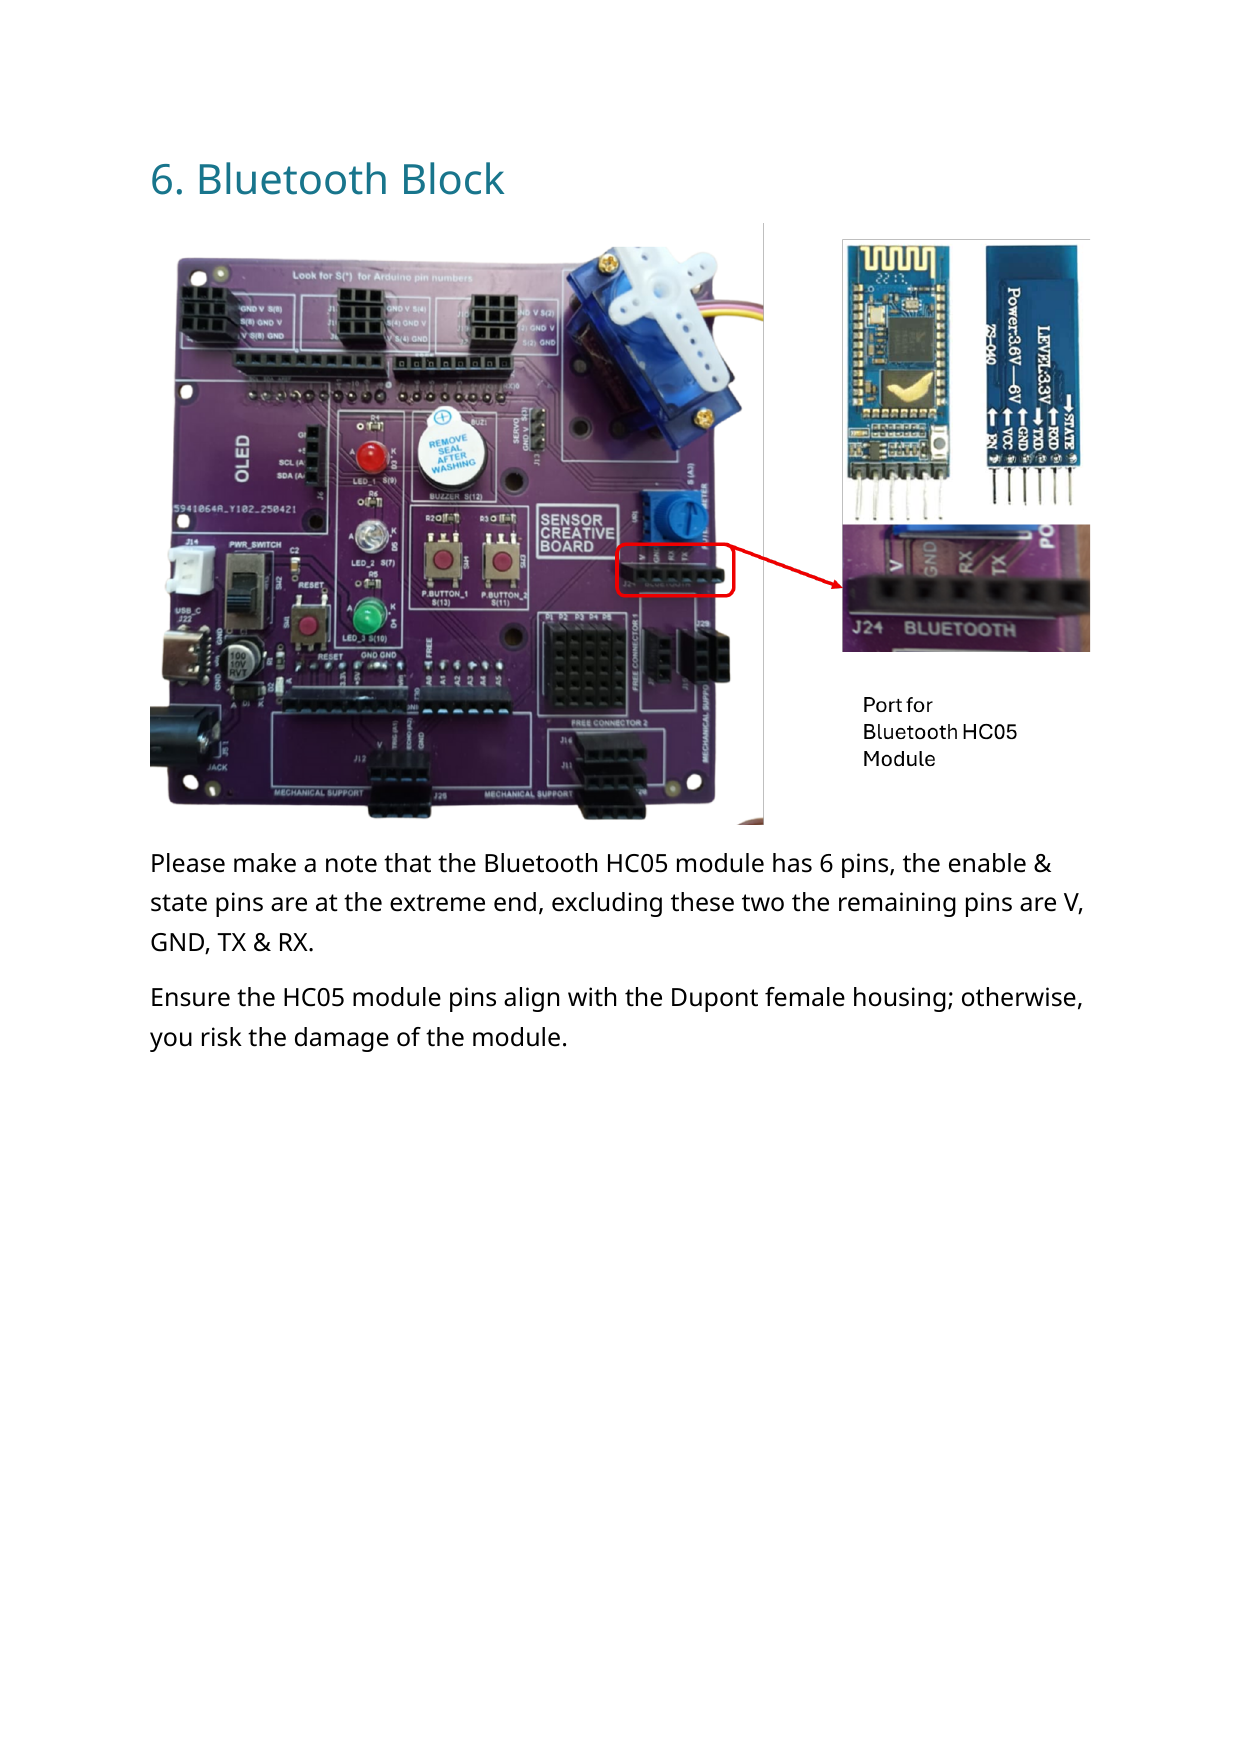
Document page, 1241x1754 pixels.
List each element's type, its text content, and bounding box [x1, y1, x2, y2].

picture [150, 223, 1091, 825]
text Please make a note that the Bluetooth HC05 module has 6 pins, the enable & state pins are at the extreme end, excluding these two the remaining pins are V, GND, TX & RX. [150, 846, 1090, 958]
subtitle 6. Bluetooth Block [150, 150, 1090, 207]
text Ensure the HC05 module pins align with the Dupont female housing; otherwise, you risk the damage of the module. [150, 980, 1090, 1053]
